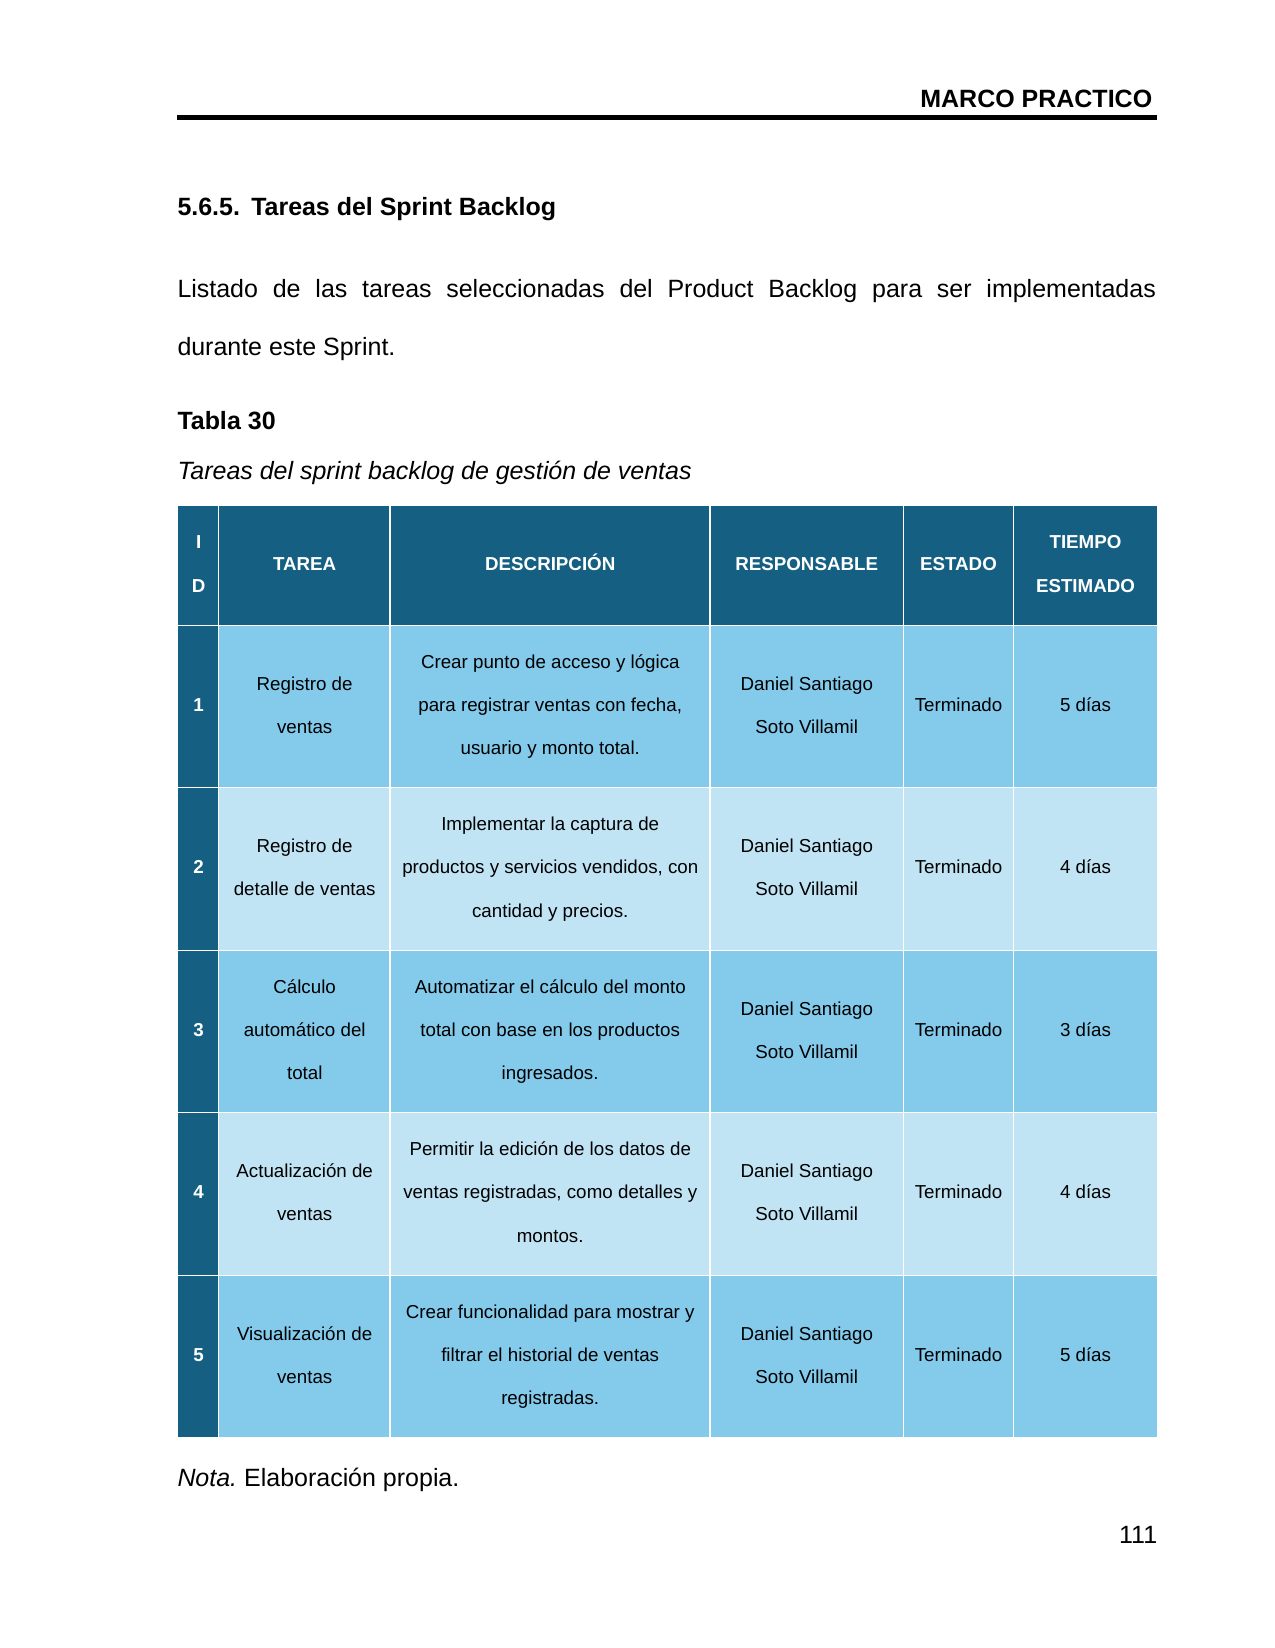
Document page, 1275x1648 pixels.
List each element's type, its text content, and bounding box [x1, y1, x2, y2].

table_cell Registro de detalle de ventas [219, 788, 389, 950]
table_header TIEMPO ESTIMADO [1014, 506, 1157, 625]
text Nota. Elaboración propia. [177, 1463, 1157, 1492]
table_header DESCRIPCIÓN [391, 506, 709, 625]
table_cell Daniel Santiago Soto Villamil [711, 951, 903, 1112]
table_cell Terminado [904, 951, 1013, 1112]
subtitle Tareas del Sprint Backlog [177, 192, 1157, 221]
table_cell Automatizar el cálculo del monto total con base en los productos ingresados. [391, 951, 709, 1112]
table_cell Cálculo automático del total [219, 951, 389, 1112]
table_cell Visualización de ventas [219, 1276, 389, 1437]
table_header TAREA [219, 506, 389, 625]
table_cell 2 [178, 788, 218, 950]
table_cell Terminado [904, 1276, 1013, 1437]
table_cell Crear punto de acceso y lógica para registrar ventas con fecha, usuario y monto total. [391, 626, 709, 787]
text Tareas del sprint backlog de gestión de ventas [177, 456, 1157, 484]
table_cell 5 [178, 1276, 218, 1437]
table_cell 4 días [1014, 1113, 1157, 1275]
table_cell Terminado [904, 1113, 1013, 1275]
table_header ID [178, 506, 218, 625]
table_cell Terminado [904, 788, 1013, 950]
table_cell Implementar la captura de productos y servicios vendidos, con cantidad y precios. [391, 788, 709, 950]
text Tabla 30 [177, 406, 1157, 435]
table_header RESPONSABLE [711, 506, 903, 625]
table_cell 3 días [1014, 951, 1157, 1112]
table_cell Daniel Santiago Soto Villamil [711, 788, 903, 950]
table_cell 3 [178, 951, 218, 1112]
table_cell Registro de ventas [219, 626, 389, 787]
table_cell Daniel Santiago Soto Villamil [711, 626, 903, 787]
table_cell Terminado [904, 626, 1013, 787]
table_header ESTADO [904, 506, 1013, 625]
table_cell Daniel Santiago Soto Villamil [711, 1113, 903, 1275]
table_cell 1 [178, 626, 218, 787]
table_cell Permitir la edición de los datos de ventas registradas, como detalles y montos. [391, 1113, 709, 1275]
table_cell 4 [178, 1113, 218, 1275]
table_cell Crear funcionalidad para mostrar y filtrar el historial de ventas registradas. [391, 1276, 709, 1437]
table_cell 4 días [1014, 788, 1157, 950]
table_cell 5 días [1014, 626, 1157, 787]
table_cell 5 días [1014, 1276, 1157, 1437]
table_cell Actualización de ventas [219, 1113, 389, 1275]
text Listado de las tareas seleccionadas del Product Backlog para ser implementadas durante este Sprint. [177, 274, 1157, 361]
table_cell Daniel Santiago Soto Villamil [711, 1276, 903, 1437]
